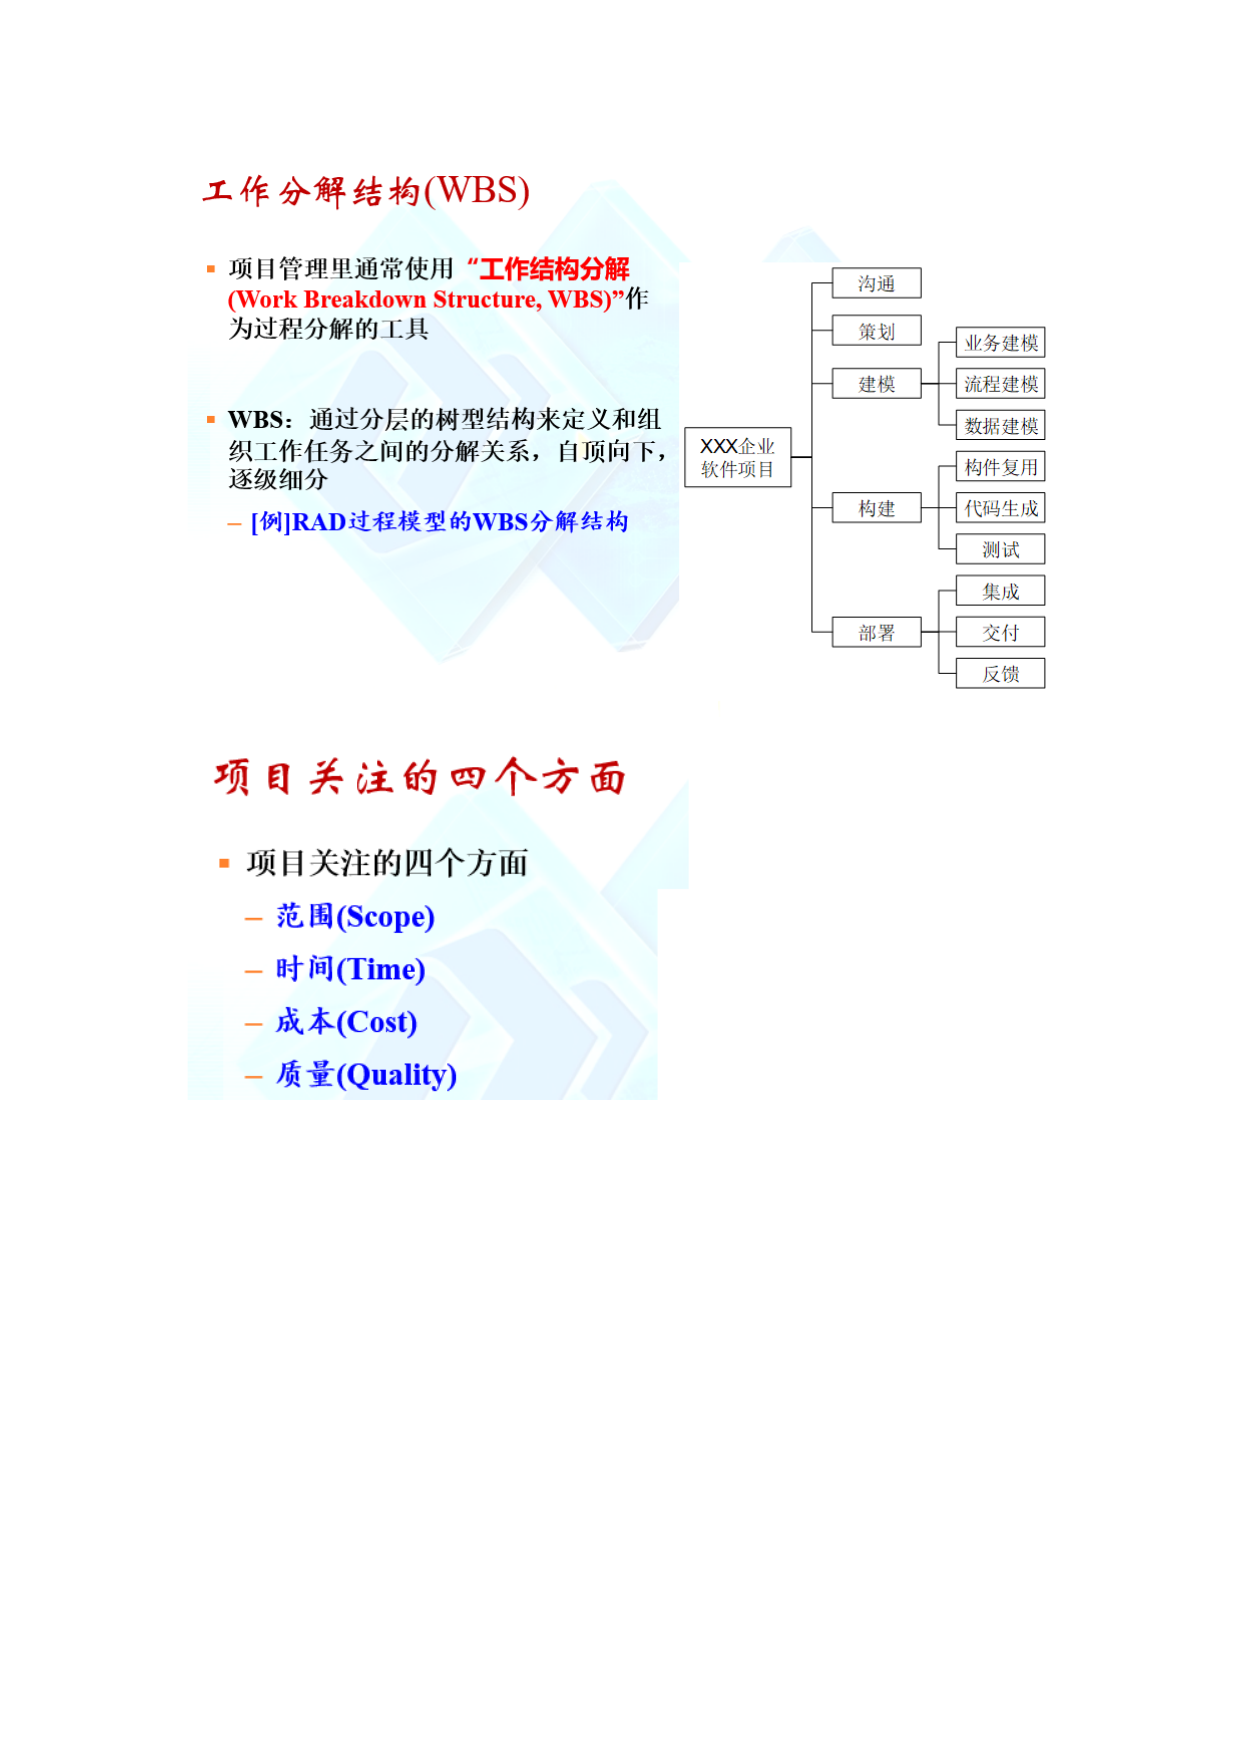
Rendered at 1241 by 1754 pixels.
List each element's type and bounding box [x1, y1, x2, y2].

picture [187, 162, 1053, 717]
picture [187, 747, 689, 1100]
